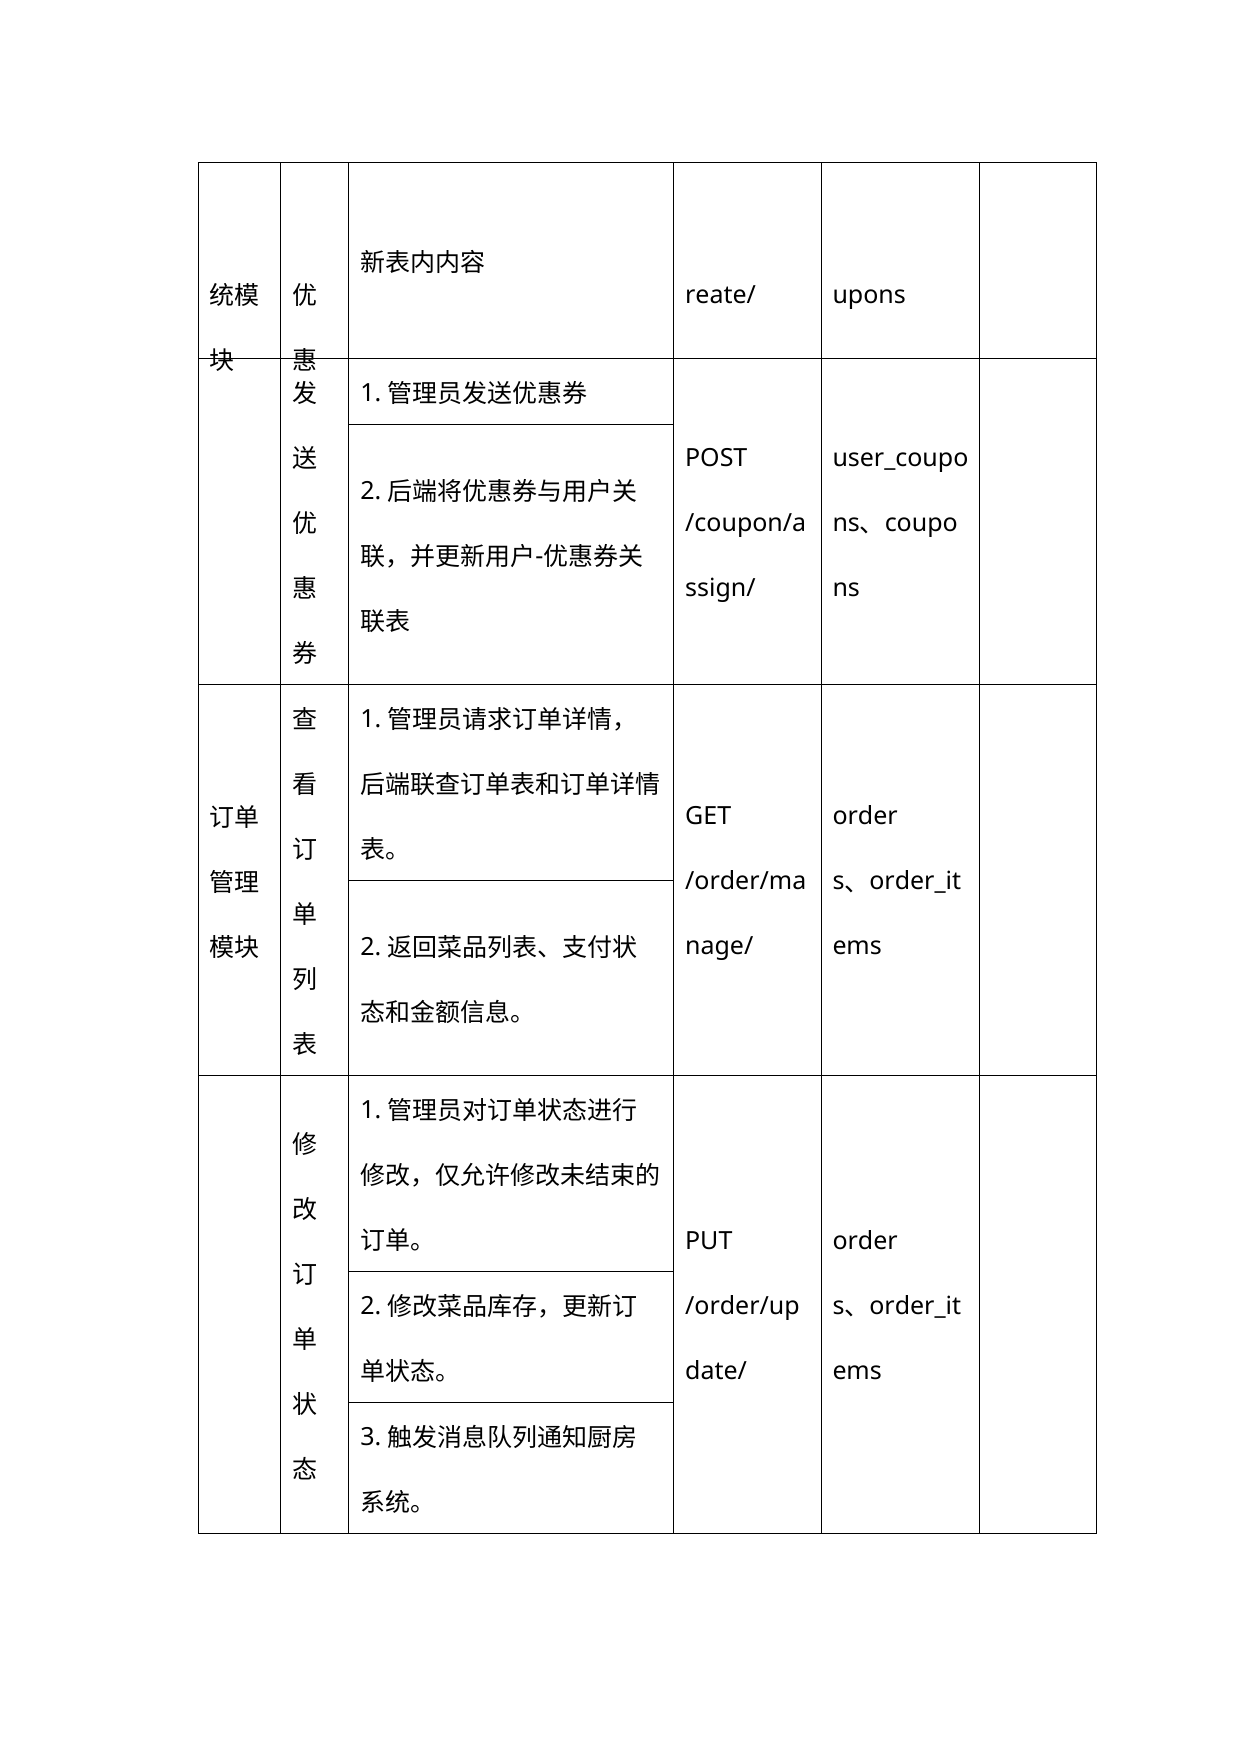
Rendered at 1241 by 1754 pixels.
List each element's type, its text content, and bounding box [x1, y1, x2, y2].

table_cell [980, 359, 1096, 684]
table_cell 2. 返回菜品列表、支付状态和金额信息。 [349, 881, 673, 1075]
table_cell [980, 1076, 1096, 1533]
table_cell 发送优惠券 [281, 359, 348, 684]
table_cell orders、order_items [822, 685, 979, 1075]
table_cell user_coupons、coupons [822, 359, 979, 684]
table_cell 3. 触发消息队列通知厨房系统。 [349, 1403, 673, 1533]
table_cell 2. 修改菜品库存，更新订单状态。 [349, 1272, 673, 1402]
table_cell 2. 后端查询优惠券表并更新表内内容 [349, 163, 673, 358]
table_cell 1. 管理员对订单状态进行修改，仅允许修改未结束的订单。 [349, 1076, 673, 1271]
table_cell 1. 管理员请求订单详情，后端联查订单表和订单详情表。 [349, 685, 673, 880]
table_cell PUT /order/update/ [674, 1076, 821, 1533]
table_cell 查看订单列表 [281, 685, 348, 1075]
table_cell POST /coupon/assign/ [674, 359, 821, 684]
table_cell 1. 管理员发送优惠券 [349, 359, 673, 424]
table_cell 修改订单状态 [281, 1076, 348, 1533]
table_cell [199, 359, 280, 684]
table_cell [199, 1076, 280, 1533]
table_cell orders、order_items [822, 1076, 979, 1533]
table_cell GET /order/manage/ [674, 685, 821, 1075]
table_cell 2. 后端将优惠券与用户关联，并更新用户-优惠券关联表 [349, 425, 673, 684]
table_cell [980, 685, 1096, 1075]
table_cell 订单管理模块 [199, 685, 280, 1075]
